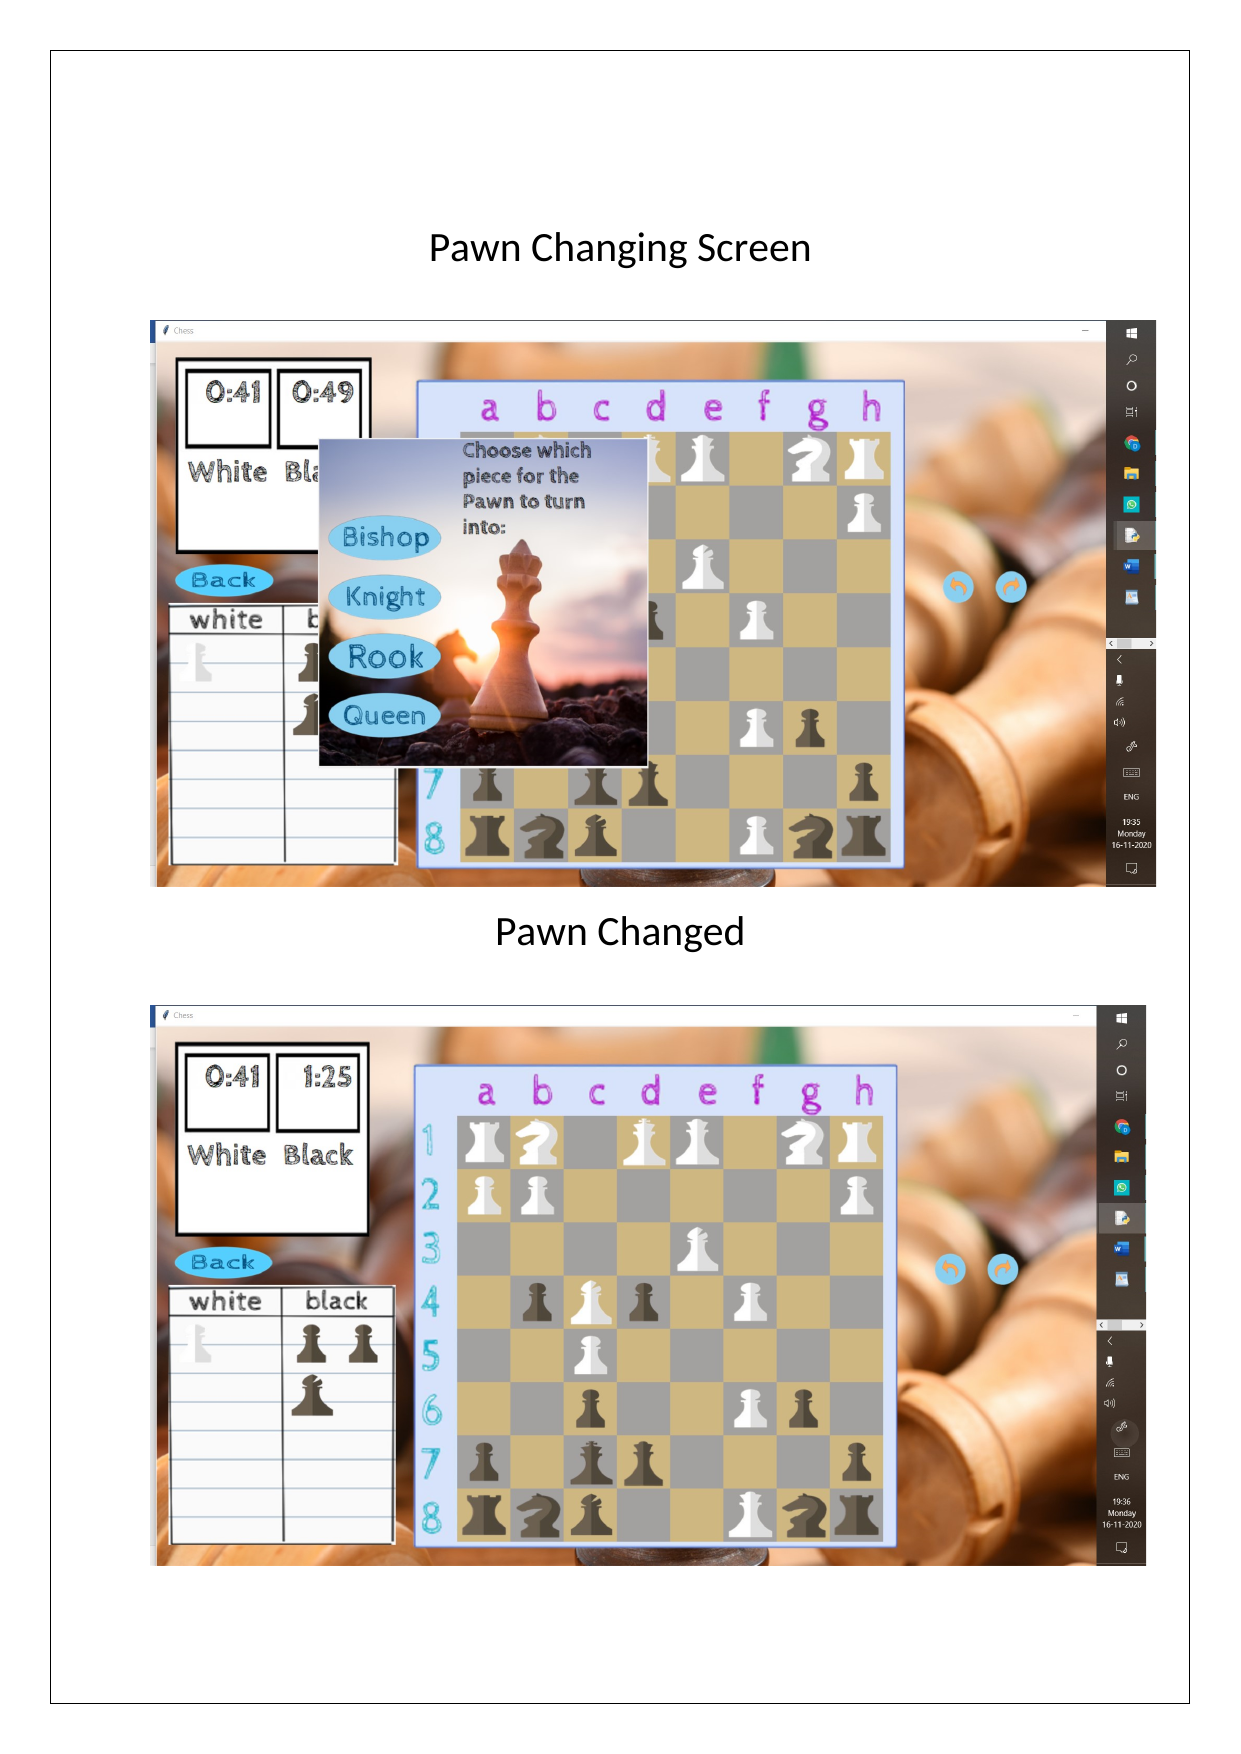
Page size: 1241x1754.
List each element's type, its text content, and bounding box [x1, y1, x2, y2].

picture [150, 320, 1157, 887]
picture [150, 1005, 1147, 1566]
text Pawn Changing Screen [150, 221, 1090, 271]
text Pawn Changed [150, 905, 1090, 956]
